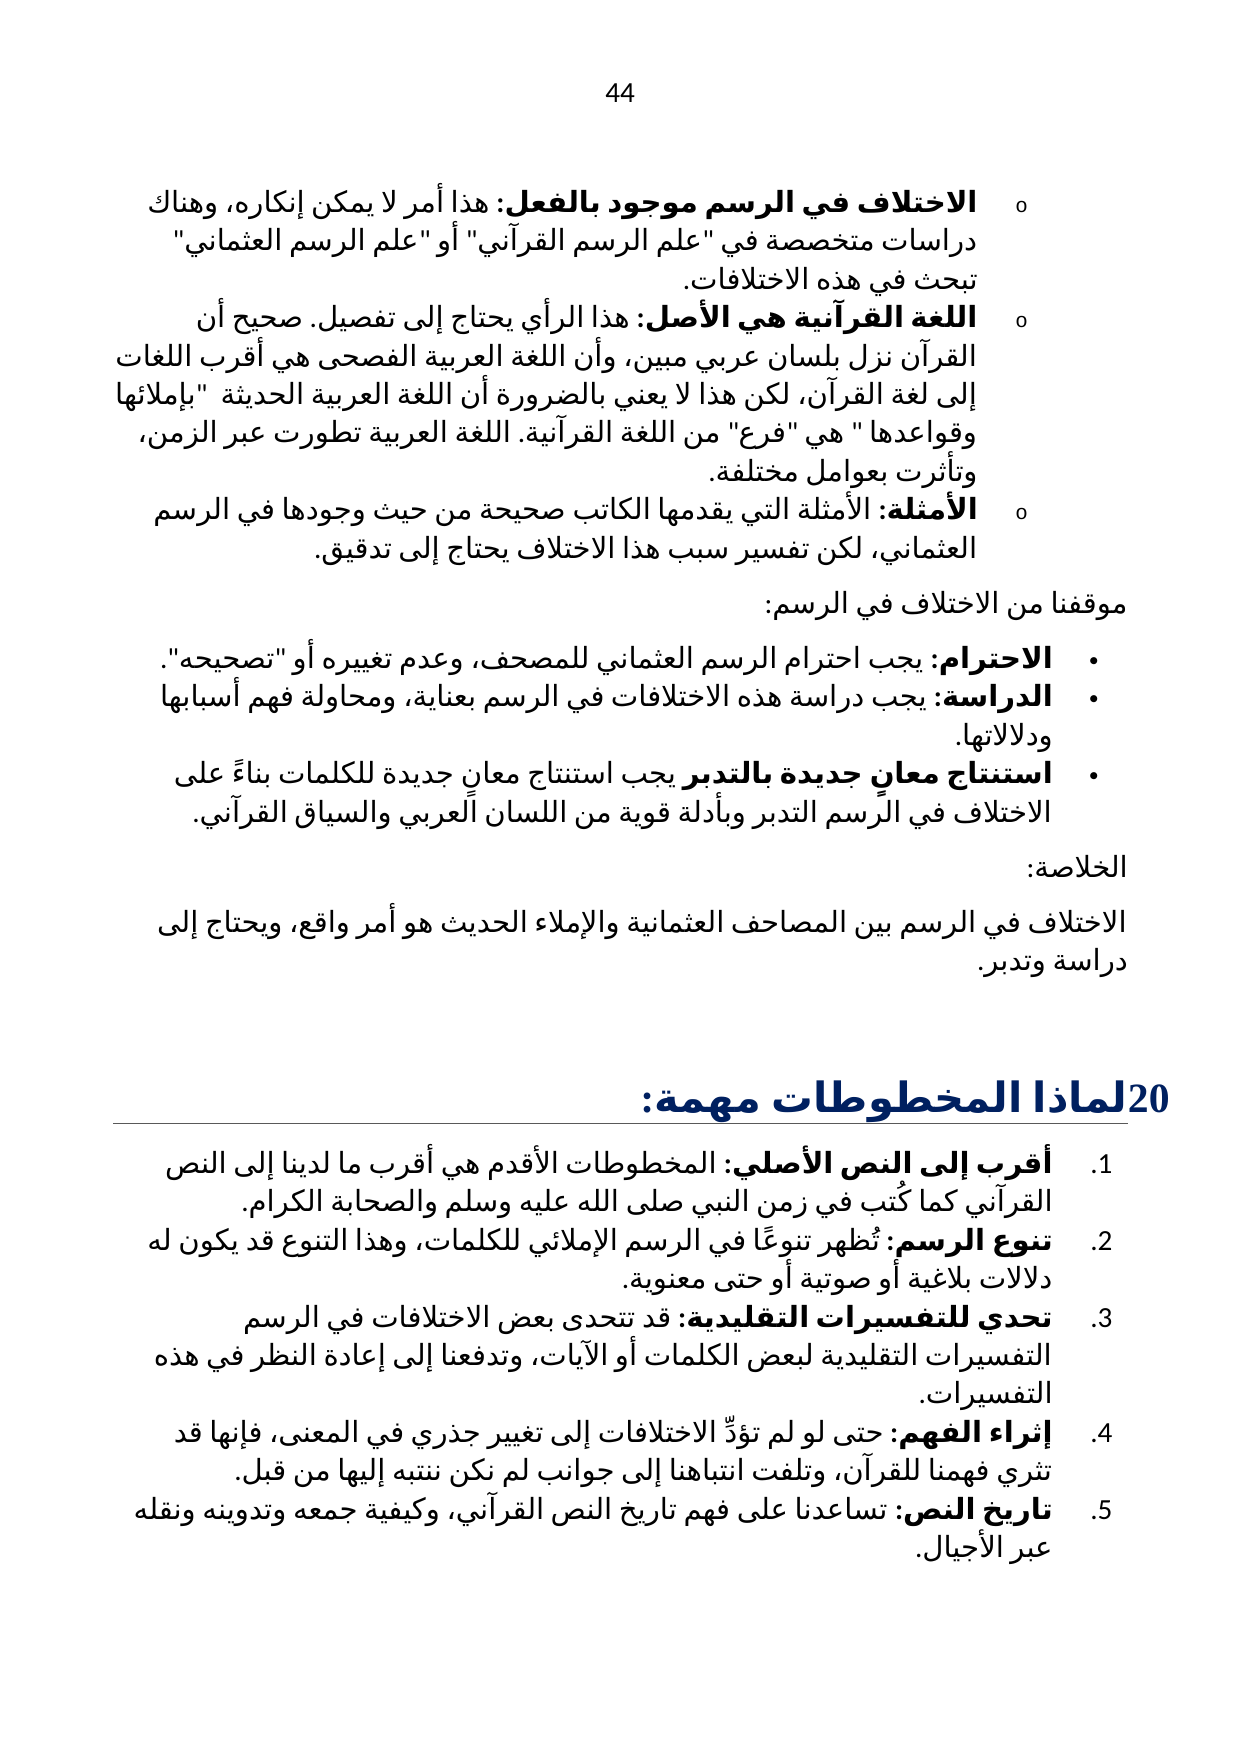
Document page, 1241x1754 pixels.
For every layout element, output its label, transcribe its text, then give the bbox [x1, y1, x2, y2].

list الاختلاف في الرسم موجود بالفعل: هذا أمر لا يمكن إنكاره، وهناك دراسات متخصصة في "علم الرسم القرآني" أو "علم الرسم العثماني" تبحث في هذه الاختلافات. [112, 184, 1015, 296]
list الأمثلة: الأمثلة التي يقدمها الكاتب صحيحة من حيث وجودها في الرسم العثماني، لكن تفسير سبب هذا الاختلاف يحتاج إلى تدقيق. [112, 491, 1015, 565]
list الدراسة: يجب دراسة هذه الاختلافات في الرسم بعناية، ومحاولة فهم أسبابها ودلالاتها. [112, 678, 1090, 752]
text موقفنا من الاختلاف في الرسم: [112, 585, 1128, 621]
list تحدي للتفسيرات التقليدية: قد تتحدى بعض الاختلافات في الرسم التفسيرات التقليدية لبعض الكلمات أو الآيات، وتدفعنا إلى إعادة النظر في هذه التفسيرات. [112, 1299, 1090, 1411]
list أقرب إلى النص الأصلي: المخطوطات الأقدم هي أقرب ما لدينا إلى النص القرآني كما كُتب في زمن النبي صلى الله عليه وسلم والصحابة الكرام. [112, 1145, 1090, 1219]
list استنتاج معانٍ جديدة بالتدبر يجب استنتاج معانٍ جديدة للكلمات بناءً على الاختلاف في الرسم التدبر وبأدلة قوية من اللسان العربي والسياق القرآني. [112, 755, 1090, 829]
text الاختلاف في الرسم بين المصاحف العثمانية والإملاء الحديث هو أمر واقع، ويحتاج إلى دراسة وتدبر. [112, 904, 1128, 978]
text الخلاصة: [112, 849, 1128, 884]
list إثراء الفهم: حتى لو لم تؤدِّ الاختلافات إلى تغيير جذري في المعنى، فإنها قد تثري فهمنا للقرآن، وتلفت انتباهنا إلى جوانب لم نكن ننتبه إليها من قبل. [112, 1414, 1090, 1488]
subtitle لماذا المخطوطات مهمة: [112, 1073, 1128, 1124]
list تنوع الرسم: تُظهر تنوعًا في الرسم الإملائي للكلمات، وهذا التنوع قد يكون له دلالات بلاغية أو صوتية أو حتى معنوية. [112, 1222, 1090, 1296]
list الاحترام: يجب احترام الرسم العثماني للمصحف، وعدم تغييره أو "تصحيحه". [112, 640, 1090, 676]
list تاريخ النص: تساعدنا على فهم تاريخ النص القرآني، وكيفية جمعه وتدوينه ونقله عبر الأجيال. [112, 1491, 1090, 1565]
list اللغة القرآنية هي الأصل: هذا الرأي يحتاج إلى تفصيل. صحيح أن القرآن نزل بلسان عربي مبين، وأن اللغة العربية الفصحى هي أقرب اللغات إلى لغة القرآن، لكن هذا لا يعني بالضرورة أن اللغة العربية الحديثة "بإملائها وقواعدها " هي "فرع" من اللغة القرآنية. اللغة العربية تطورت عبر الزمن، وتأثرت بعوامل مختلفة. [112, 299, 1015, 488]
